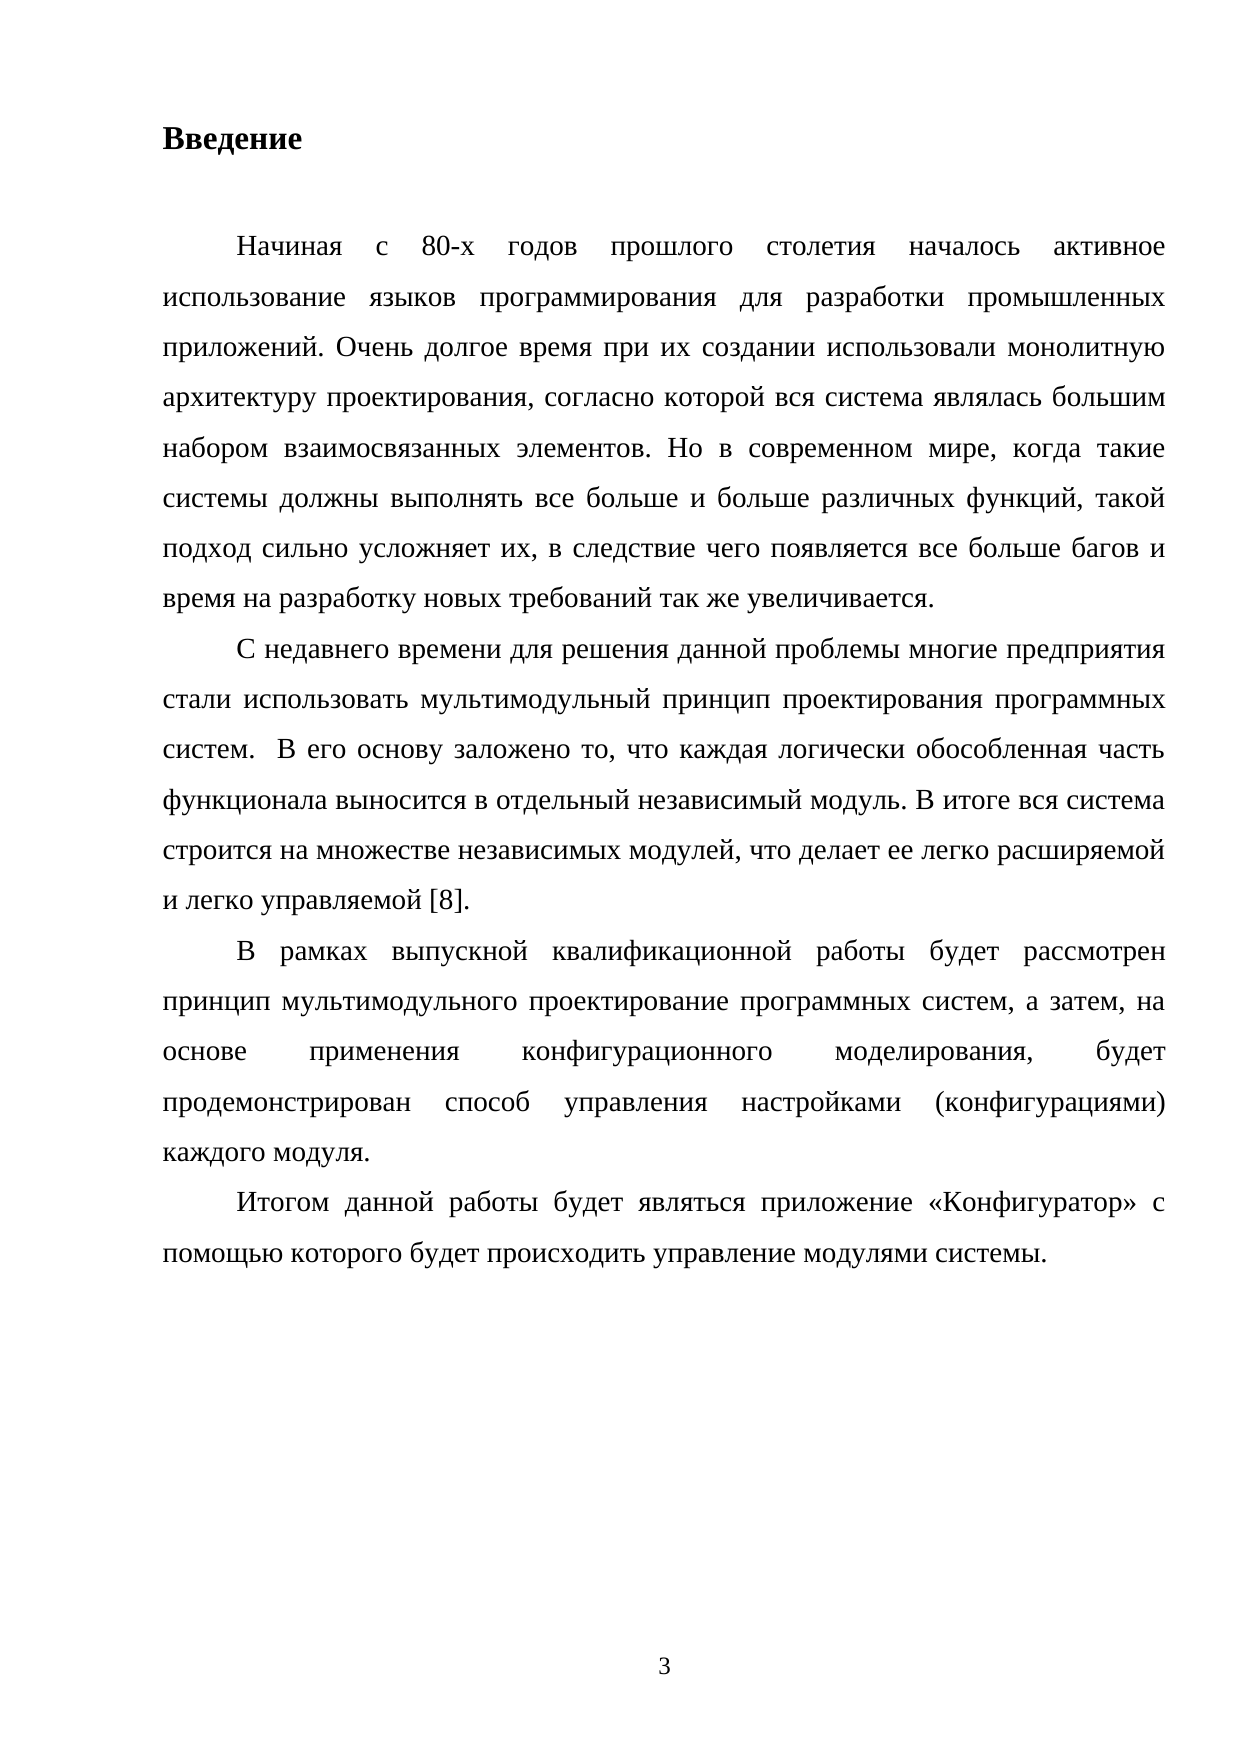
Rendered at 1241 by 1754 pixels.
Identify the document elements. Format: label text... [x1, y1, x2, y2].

text Итогом данной работы будет являться приложение «Конфигуратор» с помощью которого будет происходить управление модулями системы. [162, 1184, 1166, 1268]
text Начиная с 80-х годов прошлого столетия началось активное использование языков программирования для разработки промышленных приложений. Очень долгое время при их создании использовали монолитную архитектуру проектирования, согласно которой вся система являлась большим набором взаимосвязанных элементов. Но в современном мире, когда такие системы должны выполнять все больше и больше различных функций, такой подход сильно усложняет их, в следствие чего появляется все больше багов и время на разработку новых требований так же увеличивается. [162, 228, 1166, 614]
text С недавнего времени для решения данной проблемы многие предприятия стали использовать мультимодульный принцип проектирования программных систем. В его основу заложено то, что каждая логически обособленная часть функционала выносится в отдельный независимый модуль. В итоге вся система строится на множестве независимых модулей, что делает ее легко расширяемой и легко управляемой [8]. [162, 631, 1166, 916]
text В рамках выпускной квалификационной работы будет рассмотрен принцип мультимодульного проектирование программных систем, а затем, на основе применения конфигурационного моделирования, будет продемонстрирован способ управления настройками (конфигурациями) каждого модуля. [162, 933, 1166, 1168]
title Введение [162, 118, 1166, 156]
